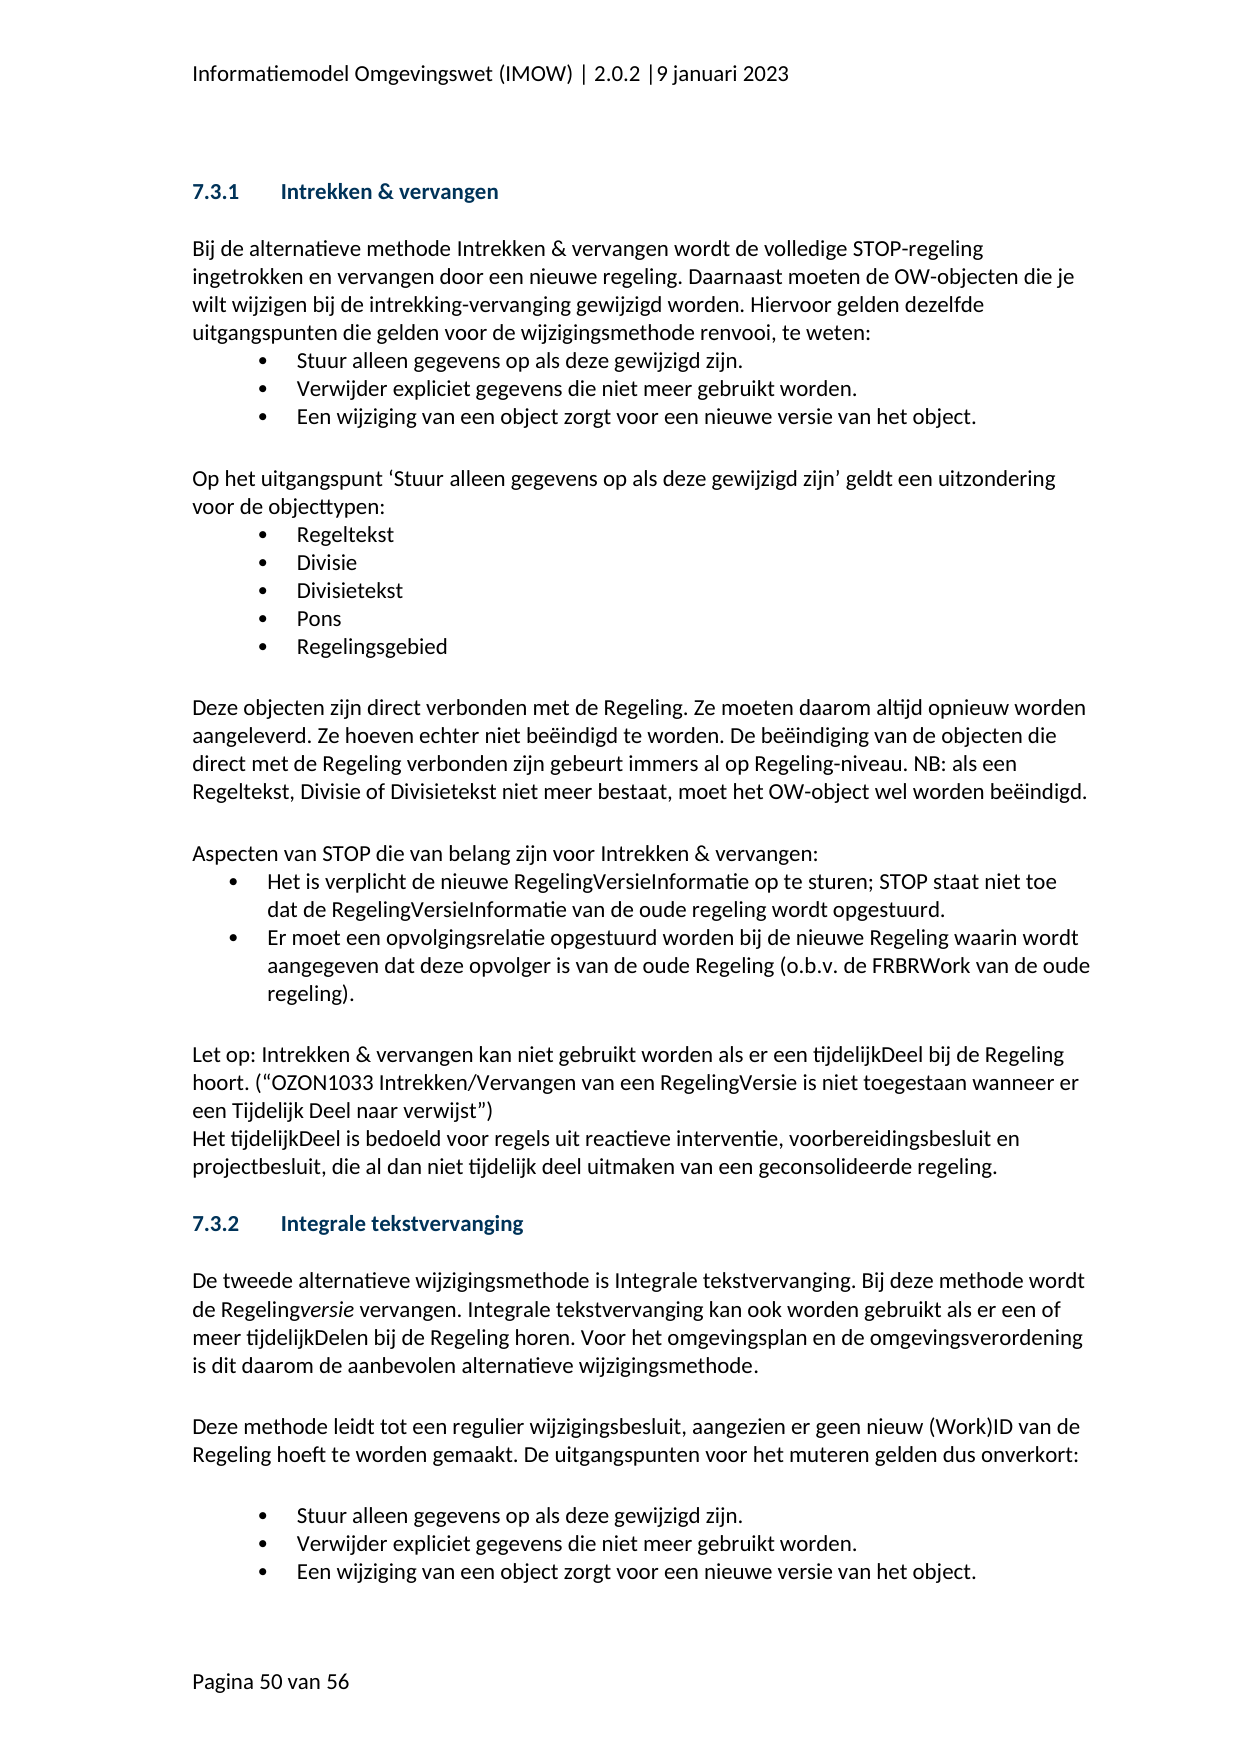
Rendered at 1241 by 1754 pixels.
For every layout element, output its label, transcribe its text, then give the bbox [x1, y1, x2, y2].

text Op het uitgangspunt ‘Stuur alleen gegevens op als deze gewijzigd zijn’ geldt een uitzondering voor de objecttypen: [192, 464, 1092, 520]
text Het tijdelijkDeel is bedoeld voor regels uit reactieve interventie, voorbereidingsbesluit en projectbesluit, die al dan niet tijdelijk deel uitmaken van een geconsolideerde regeling. [192, 1124, 1092, 1180]
text Aspecten van STOP die van belang zijn voor Intrekken & vervangen: [192, 839, 1092, 867]
list Stuur alleen gegevens op als deze gewijzigd zijn. [259, 1501, 1092, 1529]
list Er moet een opvolgingsrelatie opgestuurd worden bij de nieuwe Regeling waarin wordt aangegeven dat deze opvolger is van de oude Regeling (o.b.v. de FRBRWork van de oude regeling). [229, 923, 1092, 1007]
subtitle Integrale tekstvervanging [192, 1209, 1092, 1237]
text Deze methode leidt tot een regulier wijzigingsbesluit, aangezien er geen nieuw (Work)ID van de Regeling hoeft te worden gemaakt. De uitgangspunten voor het muteren gelden dus onverkort: [192, 1412, 1092, 1468]
list Verwijder expliciet gegevens die niet meer gebruikt worden. [259, 1529, 1092, 1557]
list Pons [259, 604, 1092, 632]
text Bij de alternatieve methode Intrekken & vervangen wordt de volledige STOP-regeling ingetrokken en vervangen door een nieuwe regeling. Daarnaast moeten de OW-objecten die je wilt wijzigen bij de intrekking-vervanging gewijzigd worden. Hiervoor gelden dezelfde uitgangspunten die gelden voor de wijzigingsmethode renvooi, te weten: [192, 234, 1092, 346]
list Divisietekst [259, 576, 1092, 604]
list Een wijziging van een object zorgt voor een nieuwe versie van het object. [259, 402, 1092, 431]
list Stuur alleen gegevens op als deze gewijzigd zijn. [259, 346, 1092, 374]
list Een wijziging van een object zorgt voor een nieuwe versie van het object. [259, 1557, 1092, 1586]
list Regelingsgebied [259, 632, 1092, 660]
text Let op: Intrekken & vervangen kan niet gebruikt worden als er een tijdelijkDeel bij de Regeling hoort. (“OZON1033 Intrekken/Vervangen van een RegelingVersie is niet toegestaan wanneer er een Tijdelijk Deel naar verwijst”) [192, 1040, 1092, 1124]
subtitle Intrekken & vervangen [192, 177, 1092, 205]
list Regeltekst [259, 520, 1092, 548]
text De tweede alternatieve wijzigingsmethode is Integrale tekstvervanging. Bij deze methode wordt de Regelingversie vervangen. Integrale tekstvervanging kan ook worden gebruikt als er een of meer tijdelijkDelen bij de Regeling horen. Voor het omgevingsplan en de omgevingsverordening is dit daarom de aanbevolen alternatieve wijzigingsmethode. [192, 1267, 1092, 1379]
list Verwijder expliciet gegevens die niet meer gebruikt worden. [259, 374, 1092, 402]
text Deze objecten zijn direct verbonden met de Regeling. Ze moeten daarom altijd opnieuw worden aangeleverd. Ze hoeven echter niet beëindigd te worden. De beëindiging van de objecten die direct met de Regeling verbonden zijn gebeurt immers al op Regeling-niveau. NB: als een Regeltekst, Divisie of Divisietekst niet meer bestaat, moet het OW-object wel worden beëindigd. [192, 693, 1092, 805]
list Divisie [259, 548, 1092, 576]
list Het is verplicht de nieuwe RegelingVersieInformatie op te sturen; STOP staat niet toe dat de RegelingVersieInformatie van de oude regeling wordt opgestuurd. [229, 867, 1092, 923]
